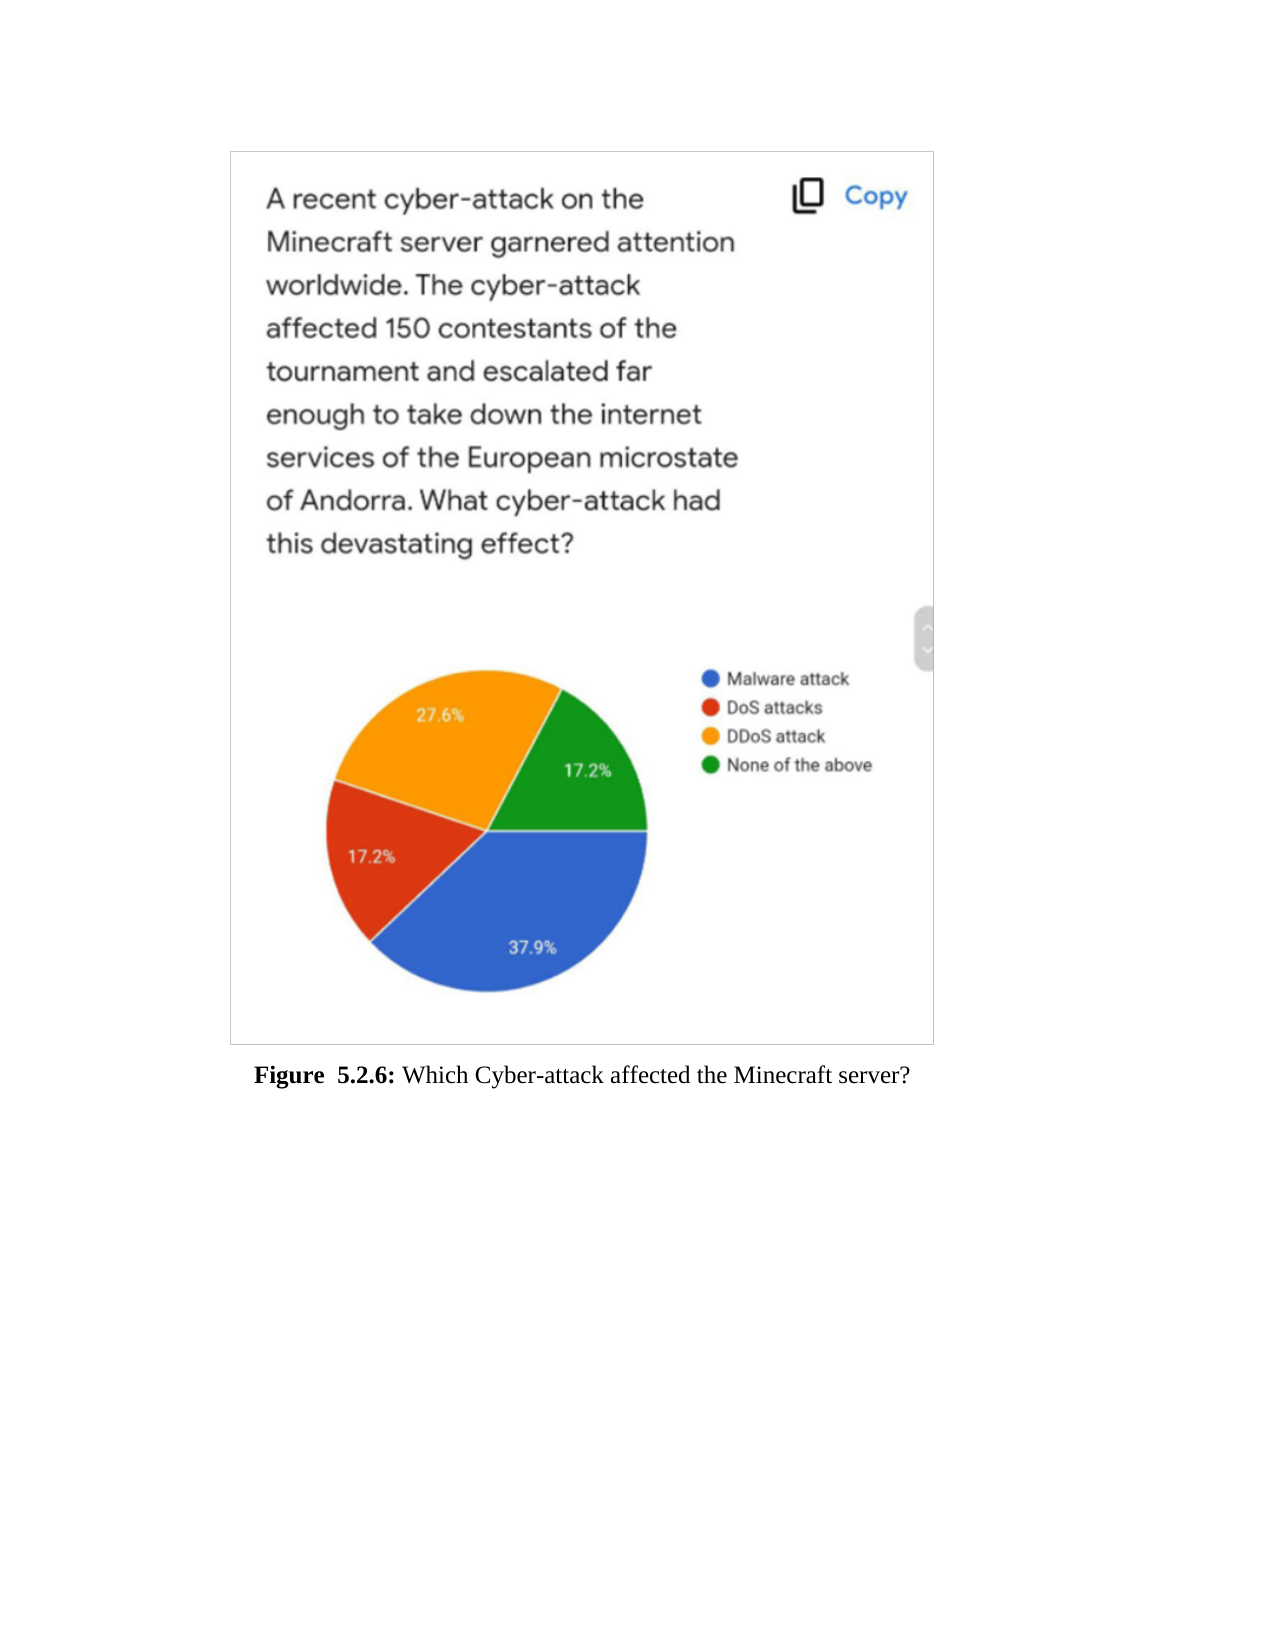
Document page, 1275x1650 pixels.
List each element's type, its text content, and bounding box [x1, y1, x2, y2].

picture [228, 150, 936, 1047]
text Figure 5.2.6: Which Cyber-attack affected the Minecraft server? [177, 1060, 987, 1089]
